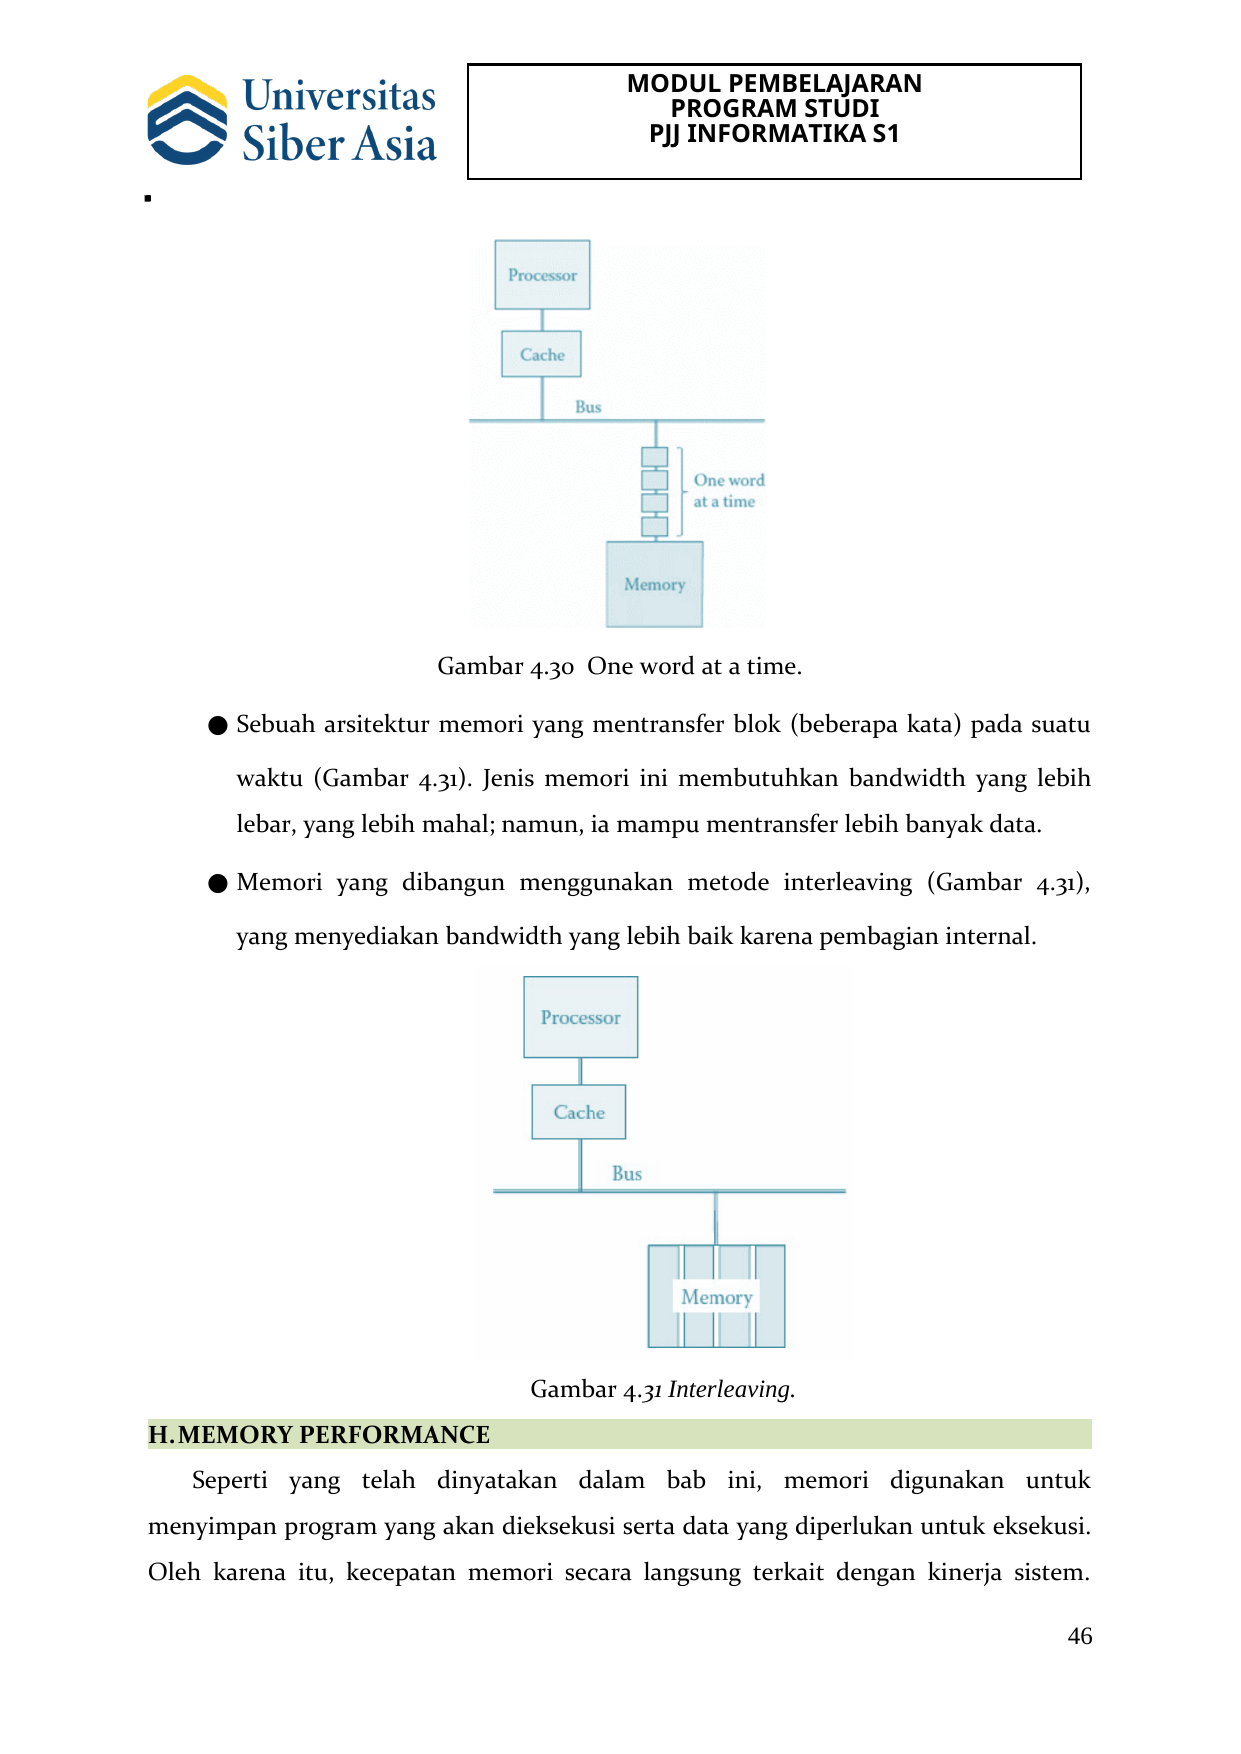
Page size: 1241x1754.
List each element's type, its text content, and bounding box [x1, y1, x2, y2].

picture [475, 966, 854, 1359]
list Memori yang dibangun menggunakan metode interleaving (Gambar 4.31), yang menyediakan bandwidth yang lebih baik karena pembagian internal. [207, 854, 1092, 951]
text Gambar 4.31 Interleaving. [236, 1373, 1092, 1404]
list Sebuah arsitektur memori yang mentransfer blok (beberapa kata) pada suatu waktu (Gambar 4.31). Jenis memori ini membutuhkan bandwidth yang lebih lebar, yang lebih mahal; namun, ia mampu mentransfer lebih banyak data. [207, 696, 1092, 839]
picture [147, 75, 437, 165]
picture [466, 236, 775, 636]
text Gambar 4.30 One word at a time. [148, 650, 1092, 681]
text H. MEMORY PERFORMANCE [148, 1419, 1092, 1449]
